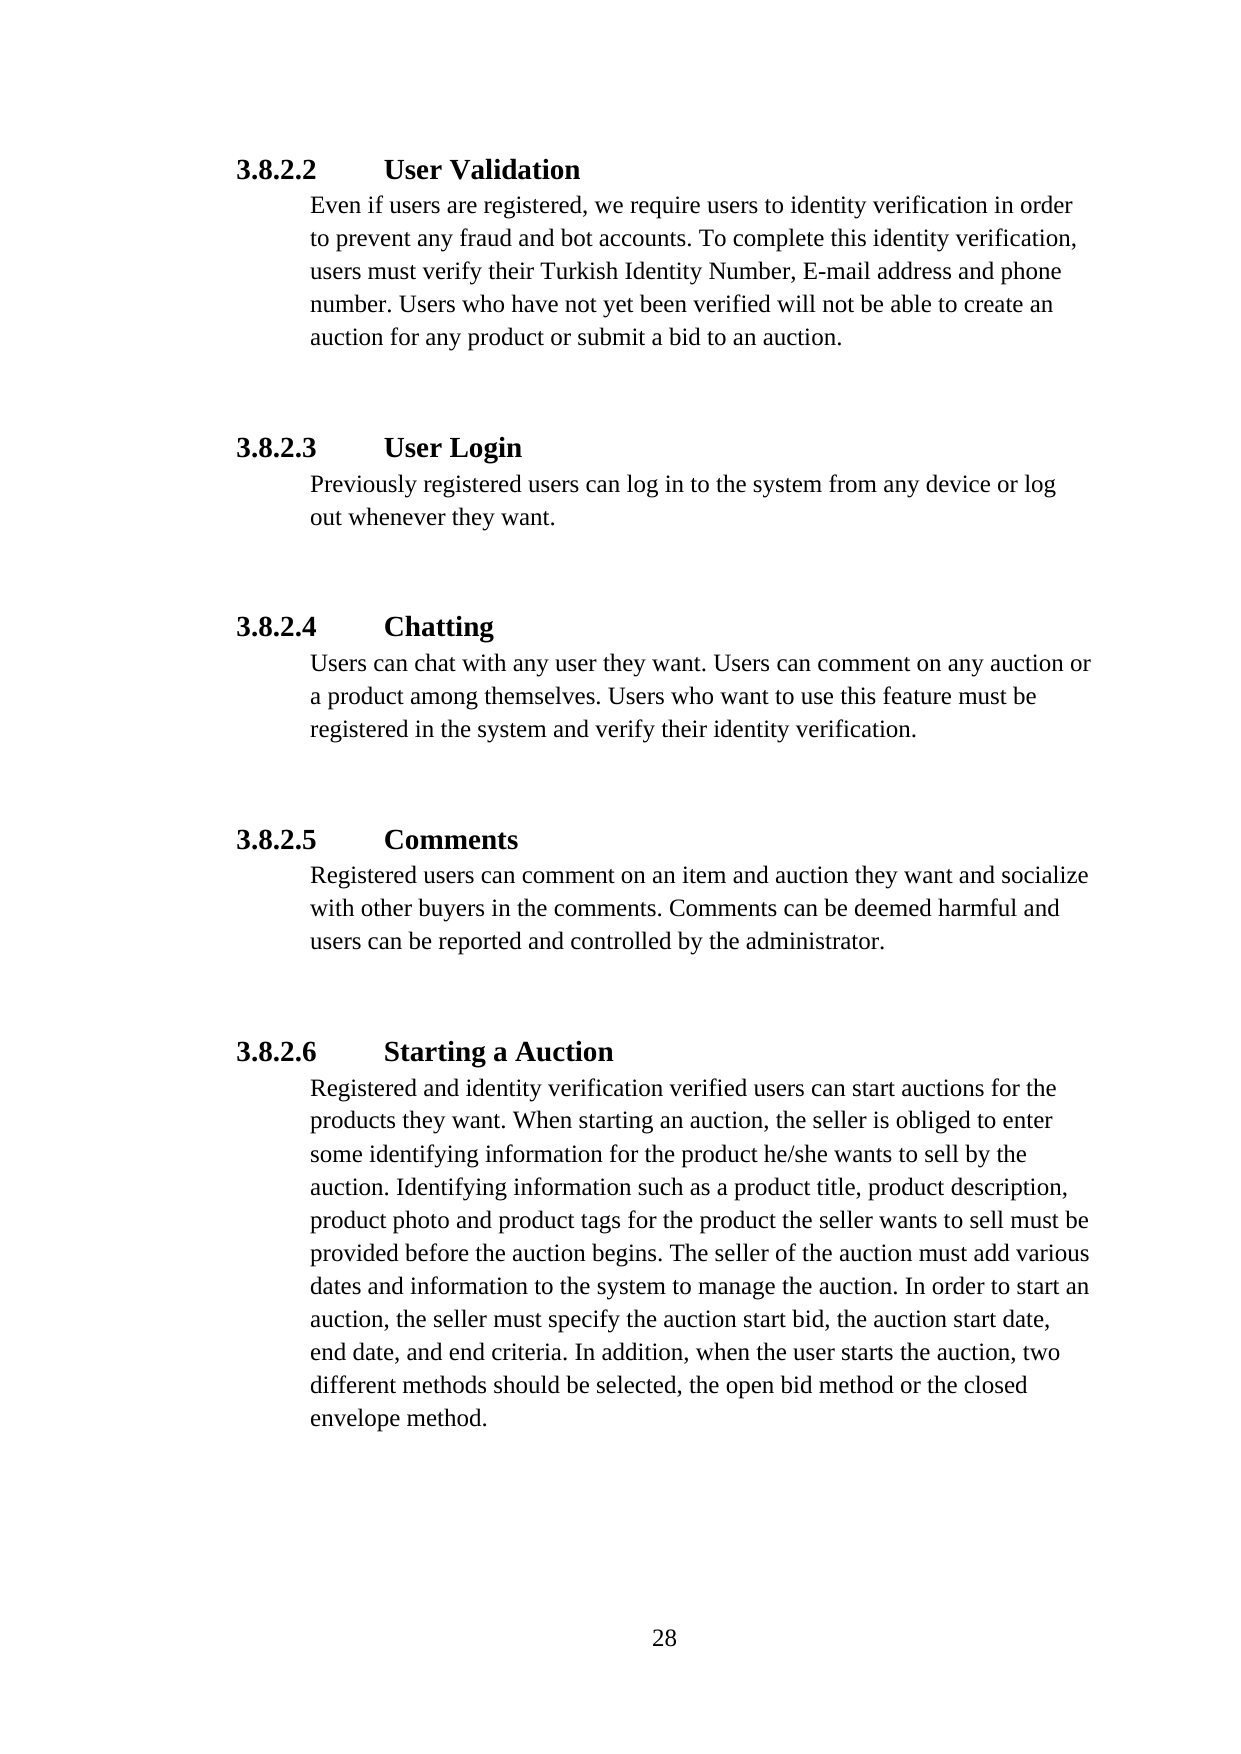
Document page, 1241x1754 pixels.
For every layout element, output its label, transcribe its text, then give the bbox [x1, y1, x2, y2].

text Registered and identity verification verified users can start auctions for the products they want. When starting an auction, the seller is obliged to enter some identifying information for the product he/she wants to sell by the auction. Identifying information such as a product title, product description, product photo and product tags for the product the seller wants to sell must be provided before the auction begins. The seller of the auction must add various dates and information to the system to manage the auction. In order to start an auction, the seller must specify the auction start bid, the auction start date, end date, and end criteria. In addition, when the user starts the auction, two different methods should be selected, the open bid method or the closed envelope method. [310, 1073, 1092, 1432]
text Previously registered users can log in to the system from any device or log out whenever they want. [310, 469, 1092, 531]
subtitle User Login [236, 430, 1092, 464]
text Even if users are registered, we require users to identity verification in order to prevent any fraud and bot accounts. To complete this identity verification, users must verify their Turkish Identity Number, E-mail address and phone number. Users who have not yet been verified will not be able to create an auction for any product or submit a bid to an auction. [310, 190, 1092, 351]
text Users can chat with any user they want. Users can comment on any auction or a product among themselves. Users who want to use this feature must be registered in the system and verify their identity verification. [310, 648, 1092, 743]
subtitle Comments [236, 822, 1092, 855]
subtitle Starting a Auction [236, 1034, 1092, 1068]
text Registered users can comment on an item and auction they want and socialize with other buyers in the comments. Comments can be deemed harmful and users can be reported and controlled by the administrator. [310, 860, 1092, 955]
subtitle User Validation [236, 152, 1092, 185]
subtitle Chatting [236, 609, 1092, 643]
